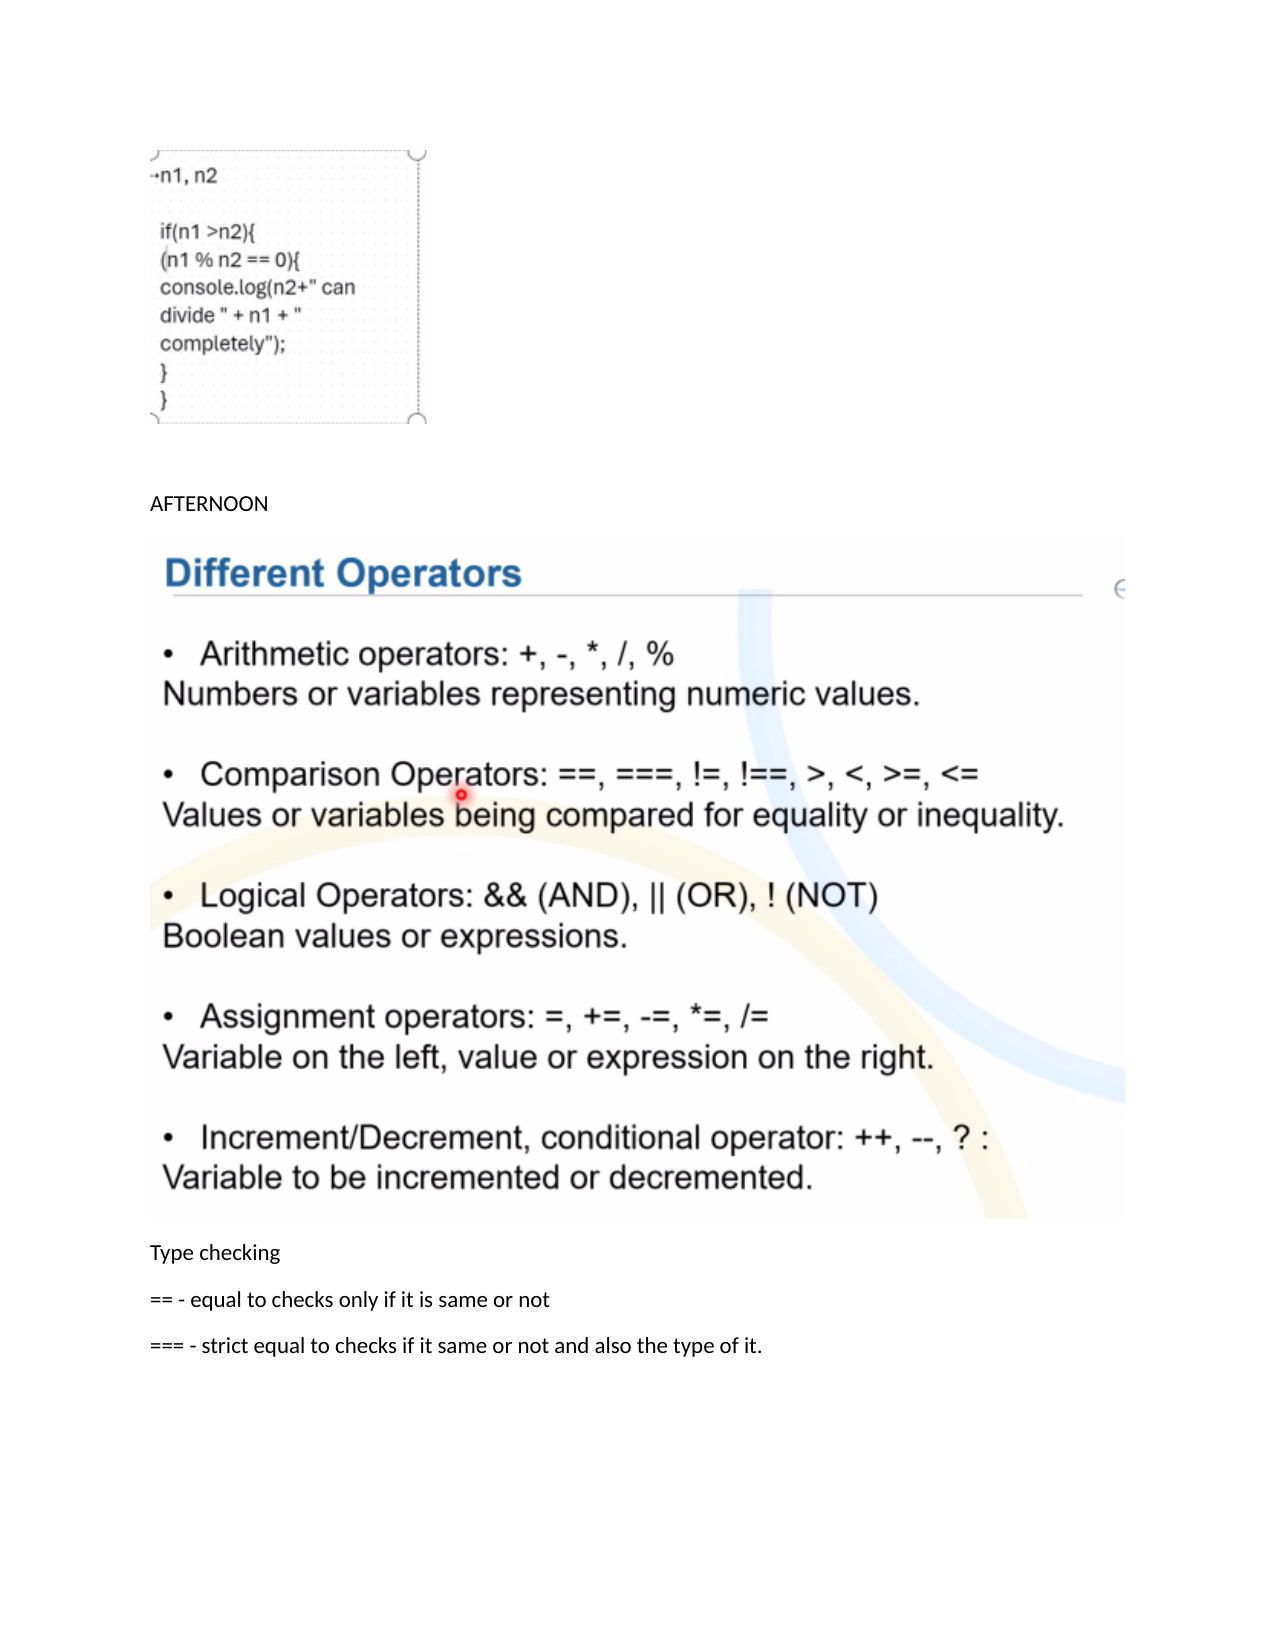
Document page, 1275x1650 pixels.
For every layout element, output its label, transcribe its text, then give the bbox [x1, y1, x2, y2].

picture [150, 536, 1125, 1219]
text === - strict equal to checks if it same or not and also the type of it. [150, 1332, 1125, 1360]
text Type checking [150, 1238, 1125, 1266]
picture [150, 150, 427, 424]
text AFTERNOON [150, 489, 1125, 517]
text == - equal to checks only if it is same or not [150, 1285, 1125, 1313]
